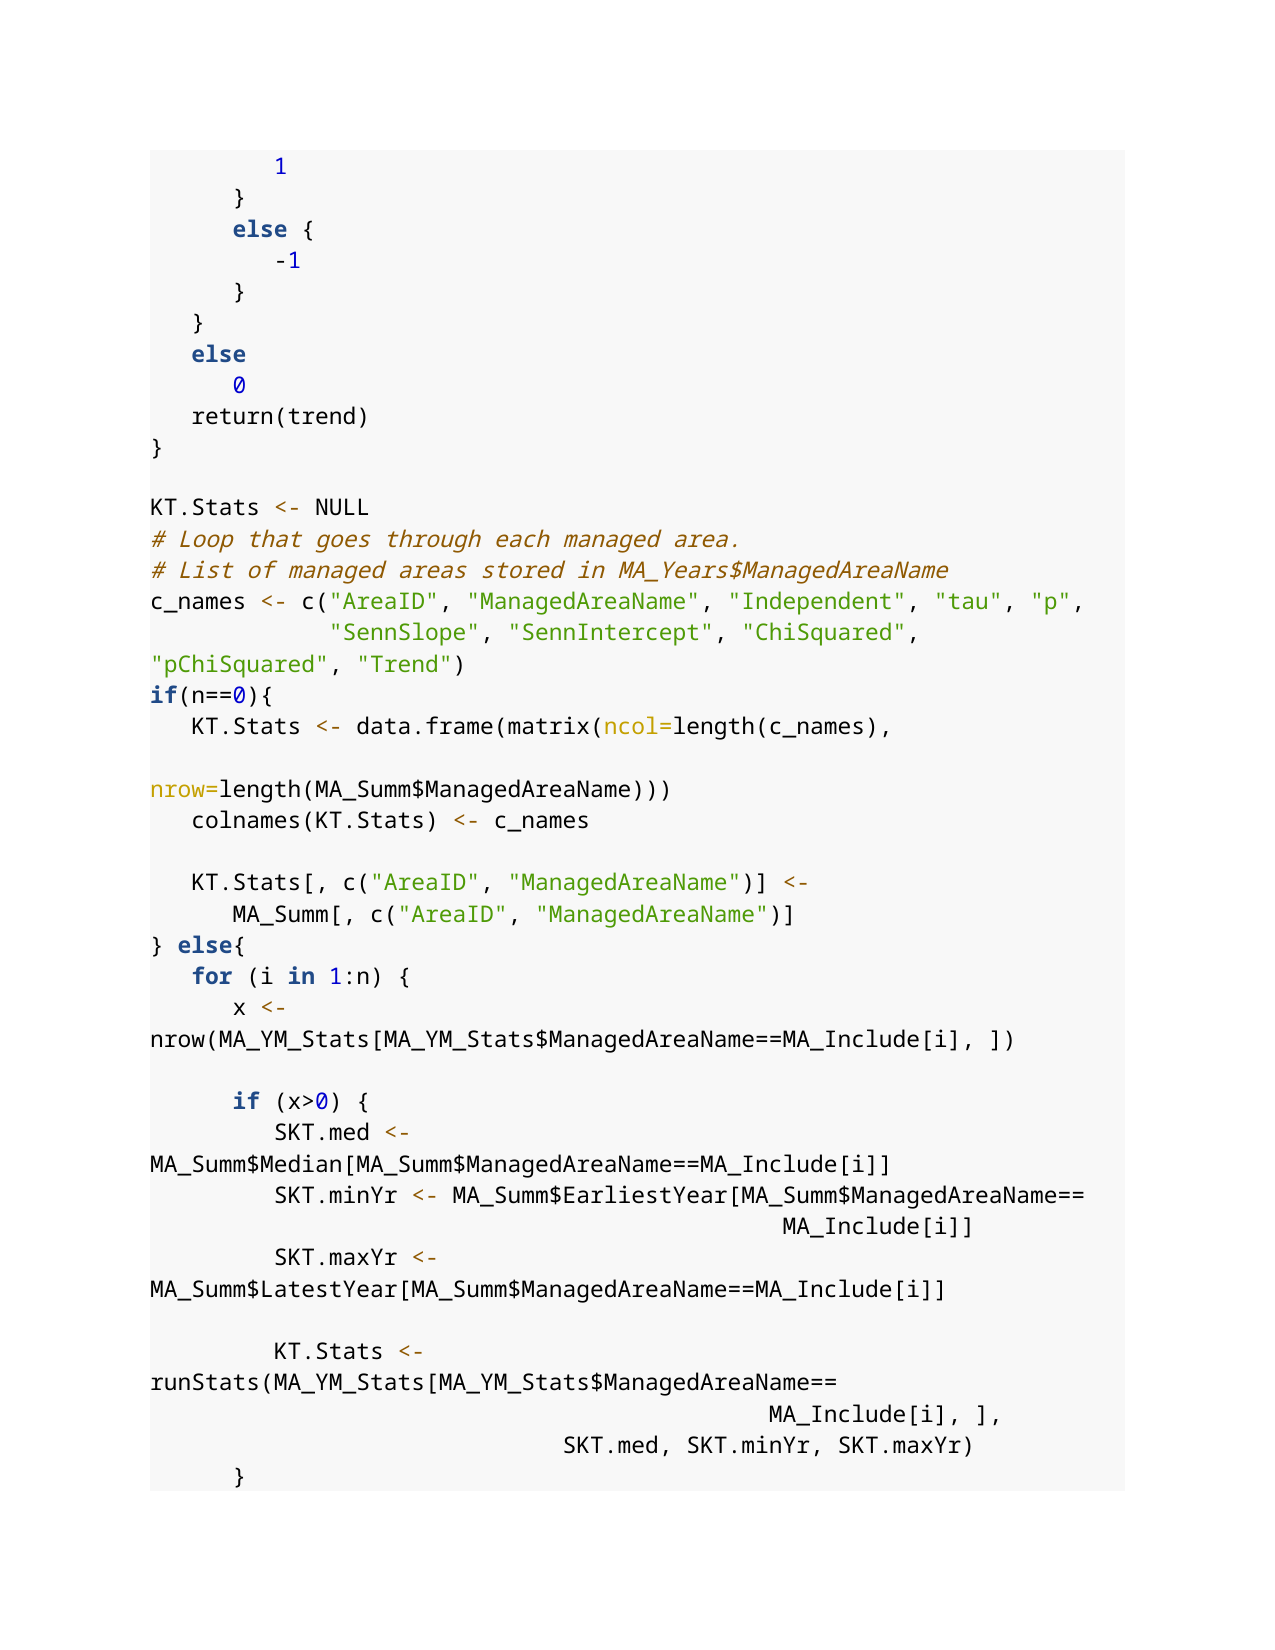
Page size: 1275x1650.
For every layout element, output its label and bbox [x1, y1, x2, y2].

text [150, 150, 1125, 1491]
